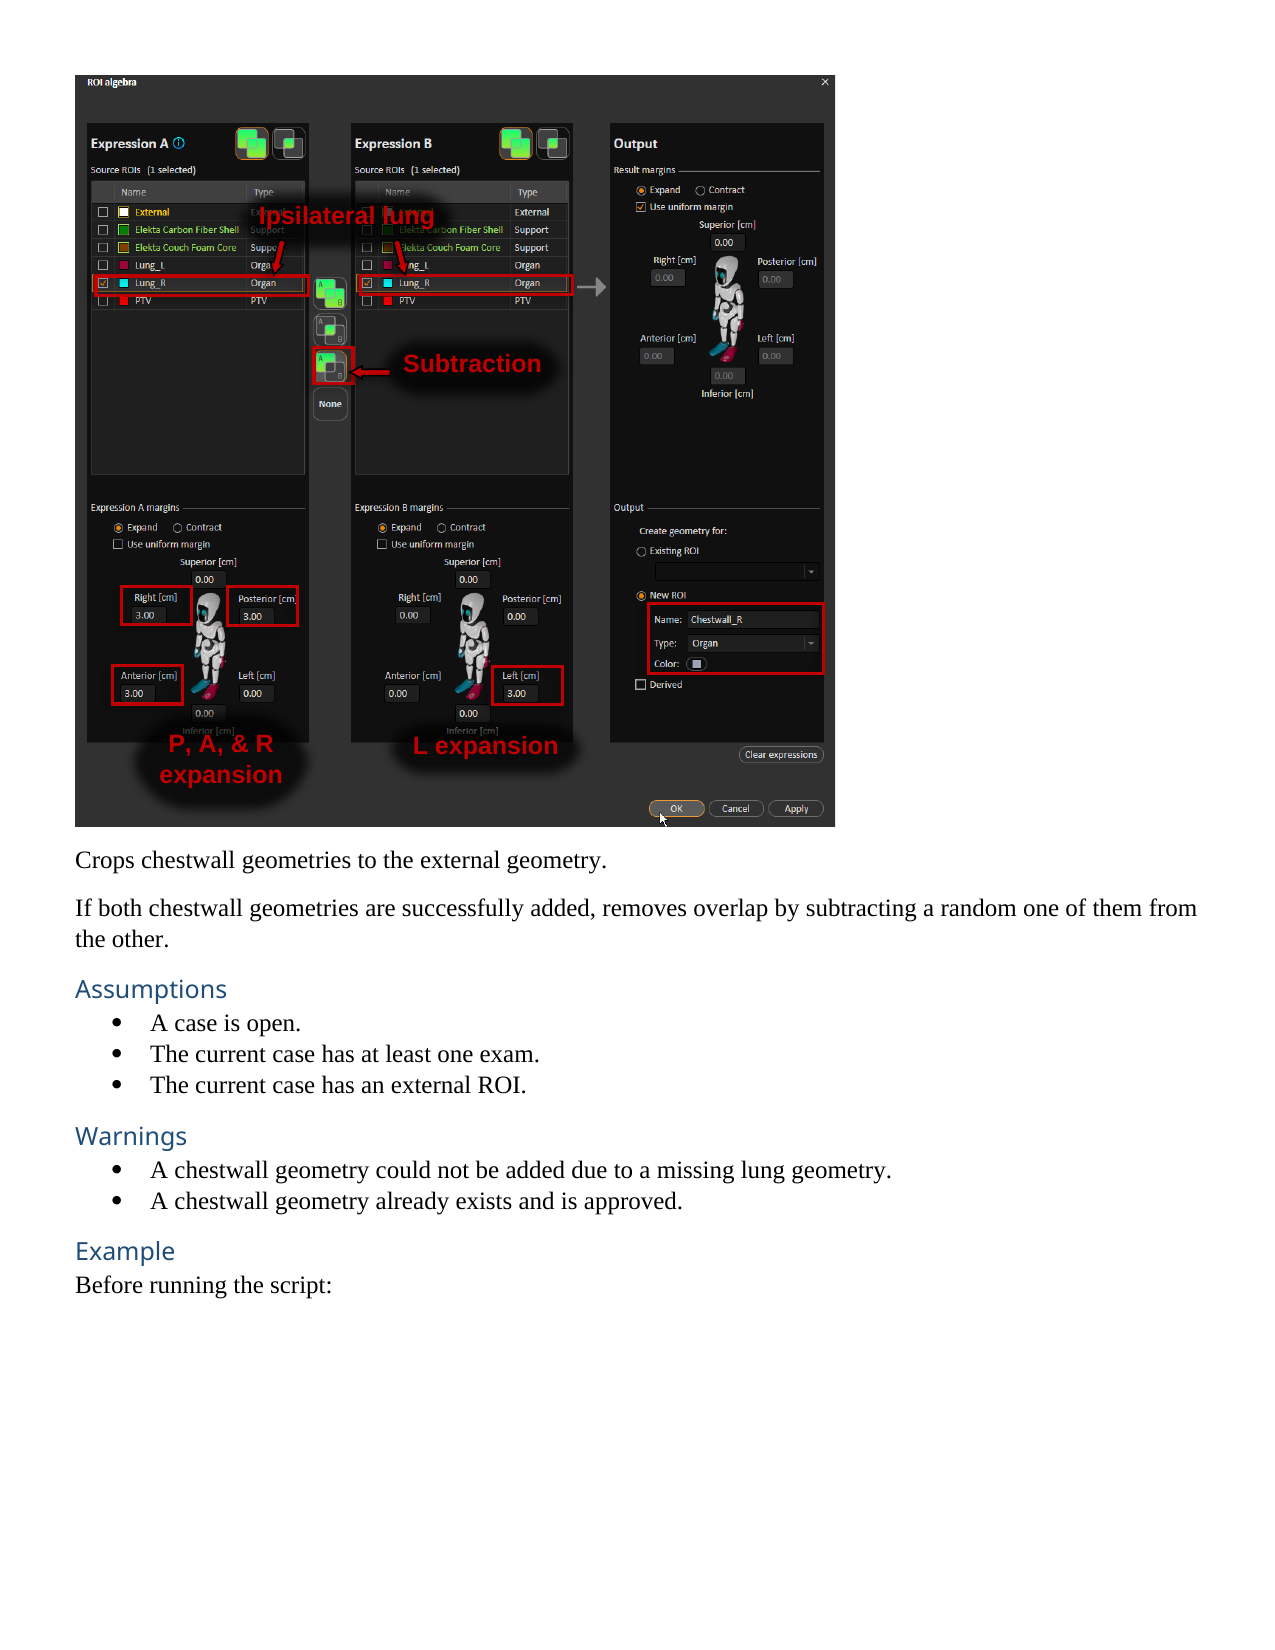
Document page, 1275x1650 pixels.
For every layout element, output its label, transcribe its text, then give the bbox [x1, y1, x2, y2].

text Before running the script: [75, 1270, 1200, 1299]
text Crops chestwall geometries to the external geometry. [75, 845, 1200, 874]
subtitle Assumptions [75, 972, 1200, 1006]
list A chestwall geometry already exists and is approved. [112, 1186, 1200, 1215]
subtitle Example [75, 1234, 1200, 1268]
list A case is open. [112, 1008, 1200, 1037]
list The current case has at least one exam. [112, 1039, 1200, 1068]
list A chestwall geometry could not be added due to a missing lung geometry. [112, 1155, 1200, 1184]
picture [75, 75, 836, 827]
text If both chestwall geometries are successfully added, removes overlap by subtracting a random one of them from the other. [75, 893, 1200, 953]
list The current case has an external ROI. [112, 1070, 1200, 1099]
subtitle Warnings [75, 1118, 1200, 1152]
